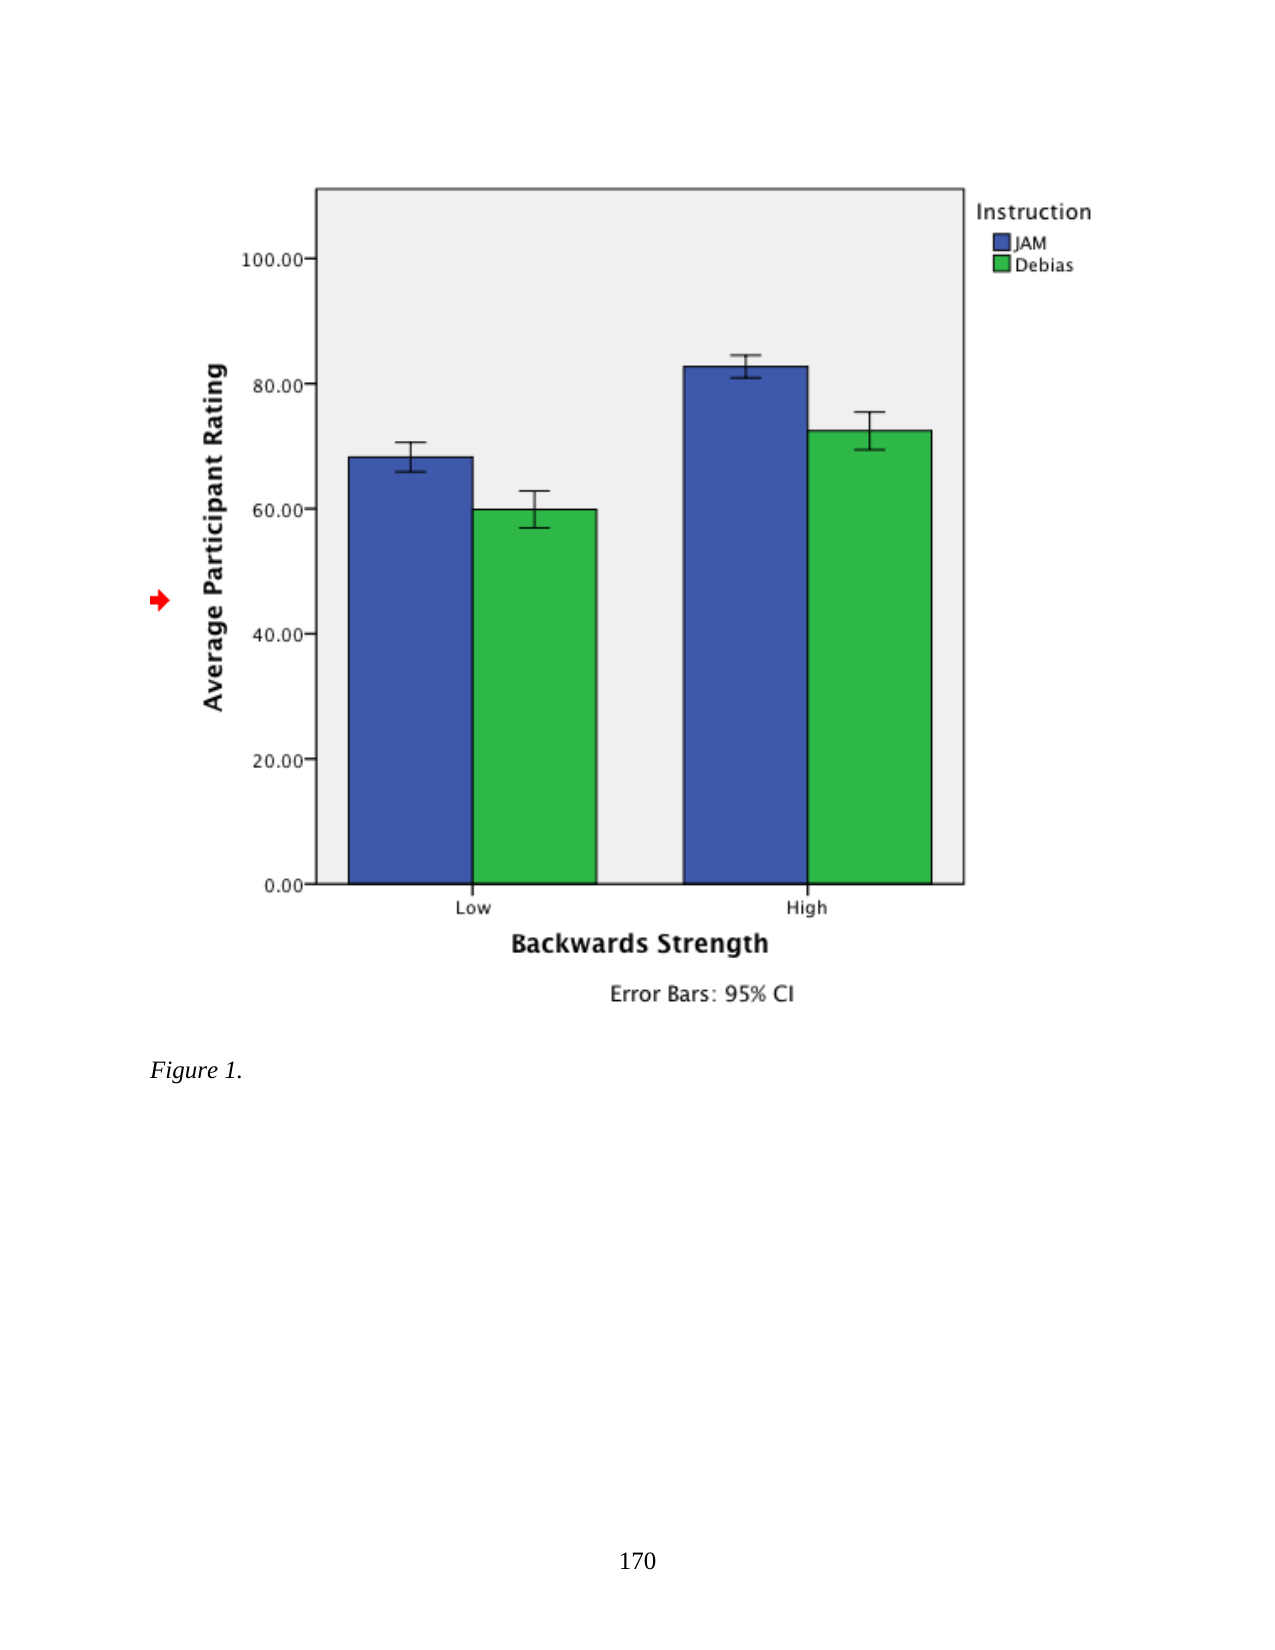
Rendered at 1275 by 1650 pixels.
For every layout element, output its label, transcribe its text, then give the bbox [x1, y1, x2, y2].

text Figure 1. [150, 1055, 1125, 1084]
picture [150, 150, 1125, 1027]
